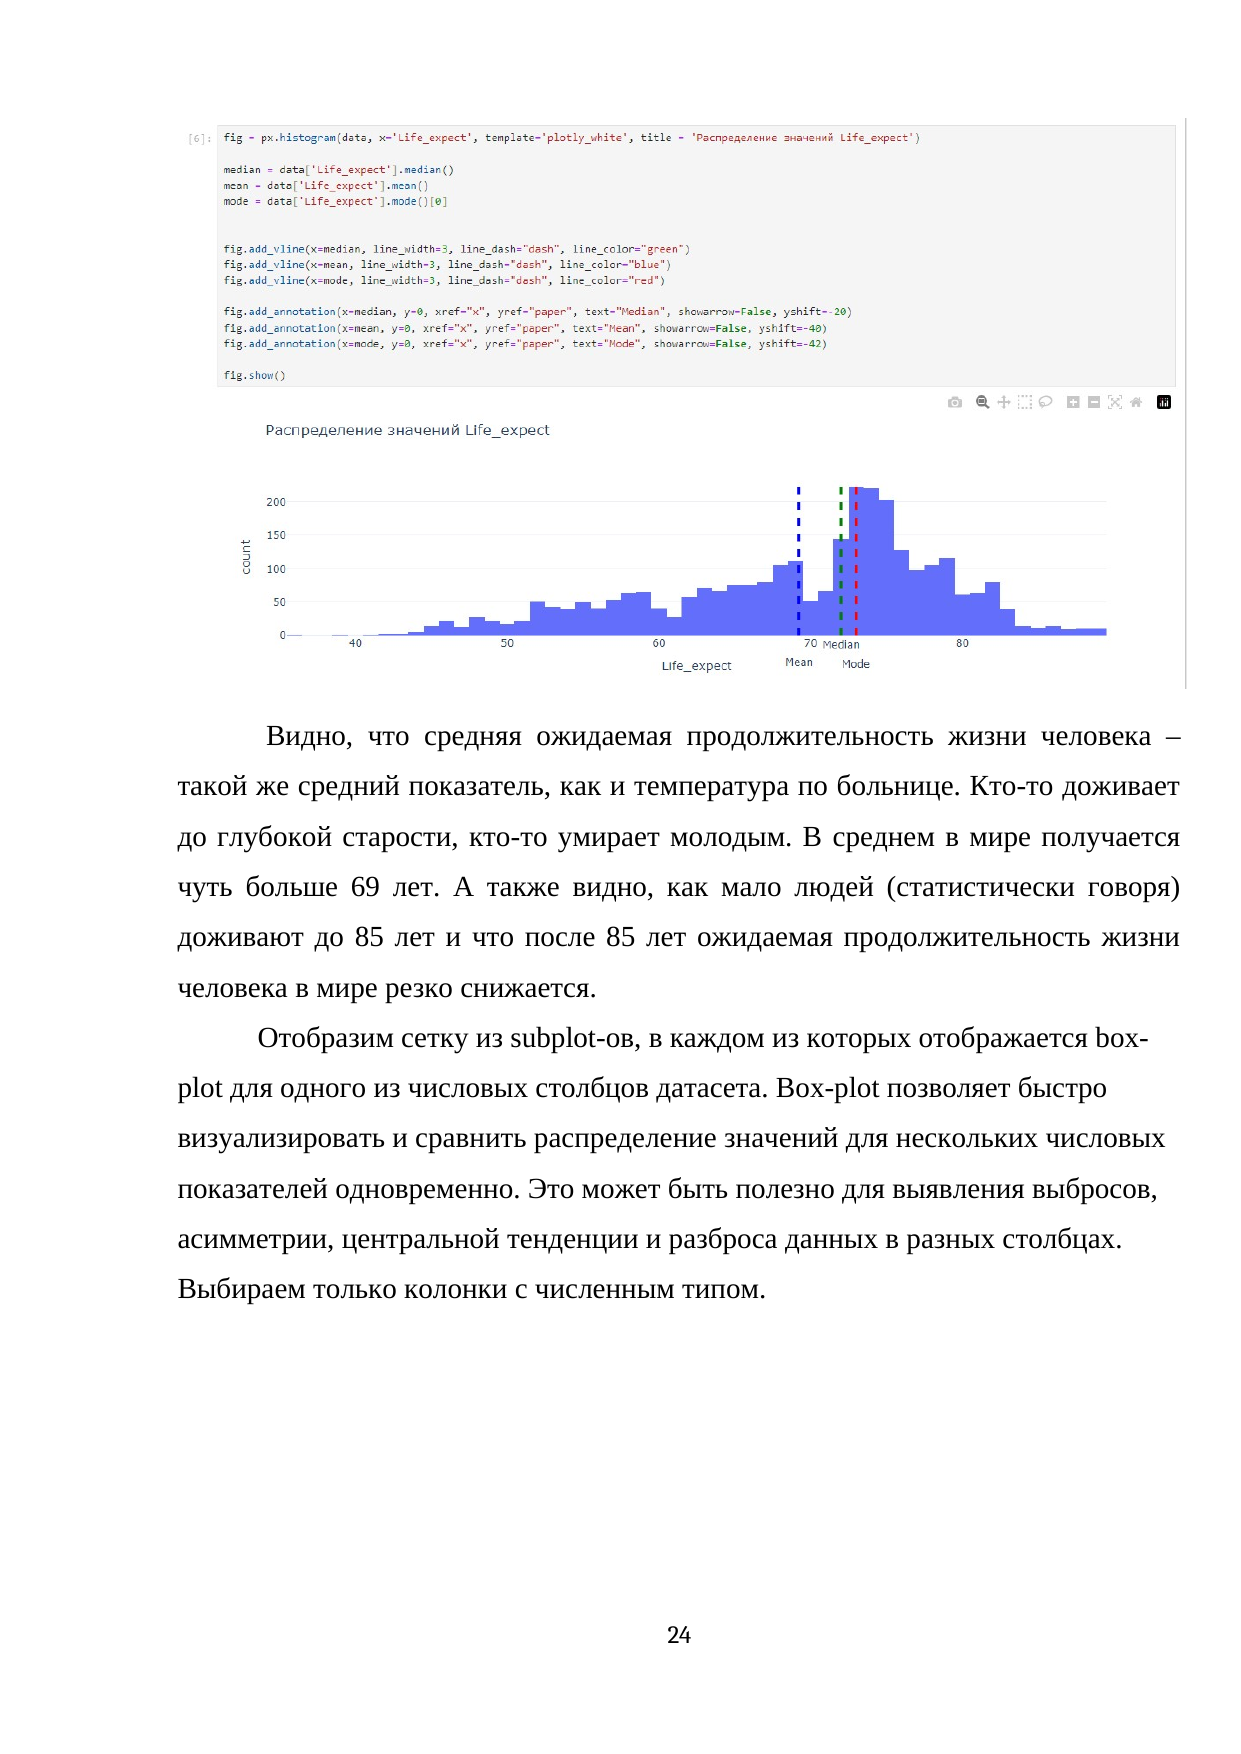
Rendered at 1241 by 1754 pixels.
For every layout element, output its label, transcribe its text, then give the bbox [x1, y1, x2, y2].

picture [177, 118, 1187, 689]
text Видно, что средняя ожидаемая продолжительность жизни человека – такой же средний показатель, как и температура по больнице. Кто-то доживает до глубокой старости, кто-то умирает молодым. В среднем в мире получается чуть больше 69 лет. А также видно, как мало людей (статистически говоря) доживают до 85 лет и что после 85 лет ожидаемая продолжительность жизни человека в мире резко снижается. [177, 718, 1181, 1003]
text Отобразим сетку из subplot-ов, в каждом из которых отображается box-plot для одного из числовых столбцов датасета. Box-plot позволяет быстро визуализировать и сравнить распределение значений для нескольких числовых показателей одновременно. Это может быть полезно для выявления выбросов, асимметрии, центральной тенденции и разброса данных в разных столбцах. Выбираем только колонки с численным типом. [177, 1020, 1181, 1305]
